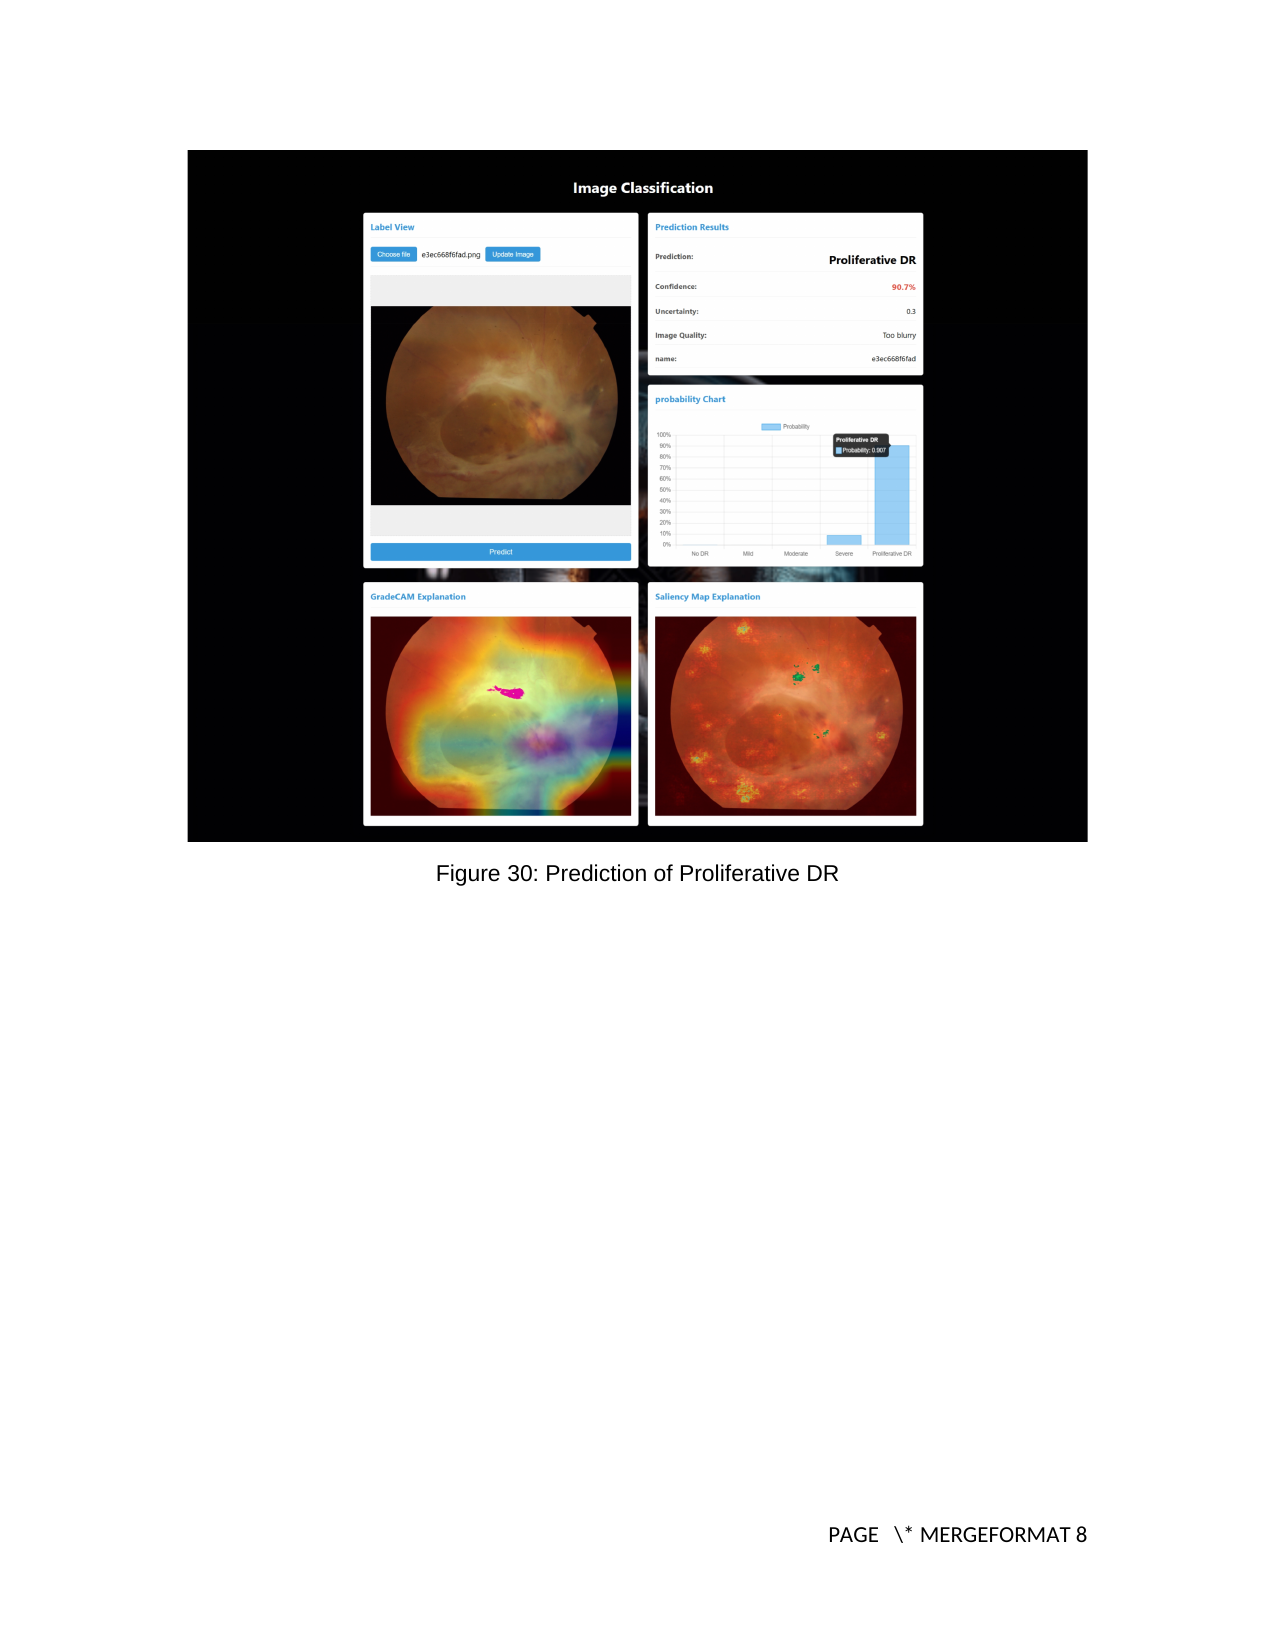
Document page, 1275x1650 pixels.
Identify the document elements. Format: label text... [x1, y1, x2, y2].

text Figure 30: Prediction of Proliferative DR [187, 860, 1087, 887]
picture [187, 150, 1088, 842]
